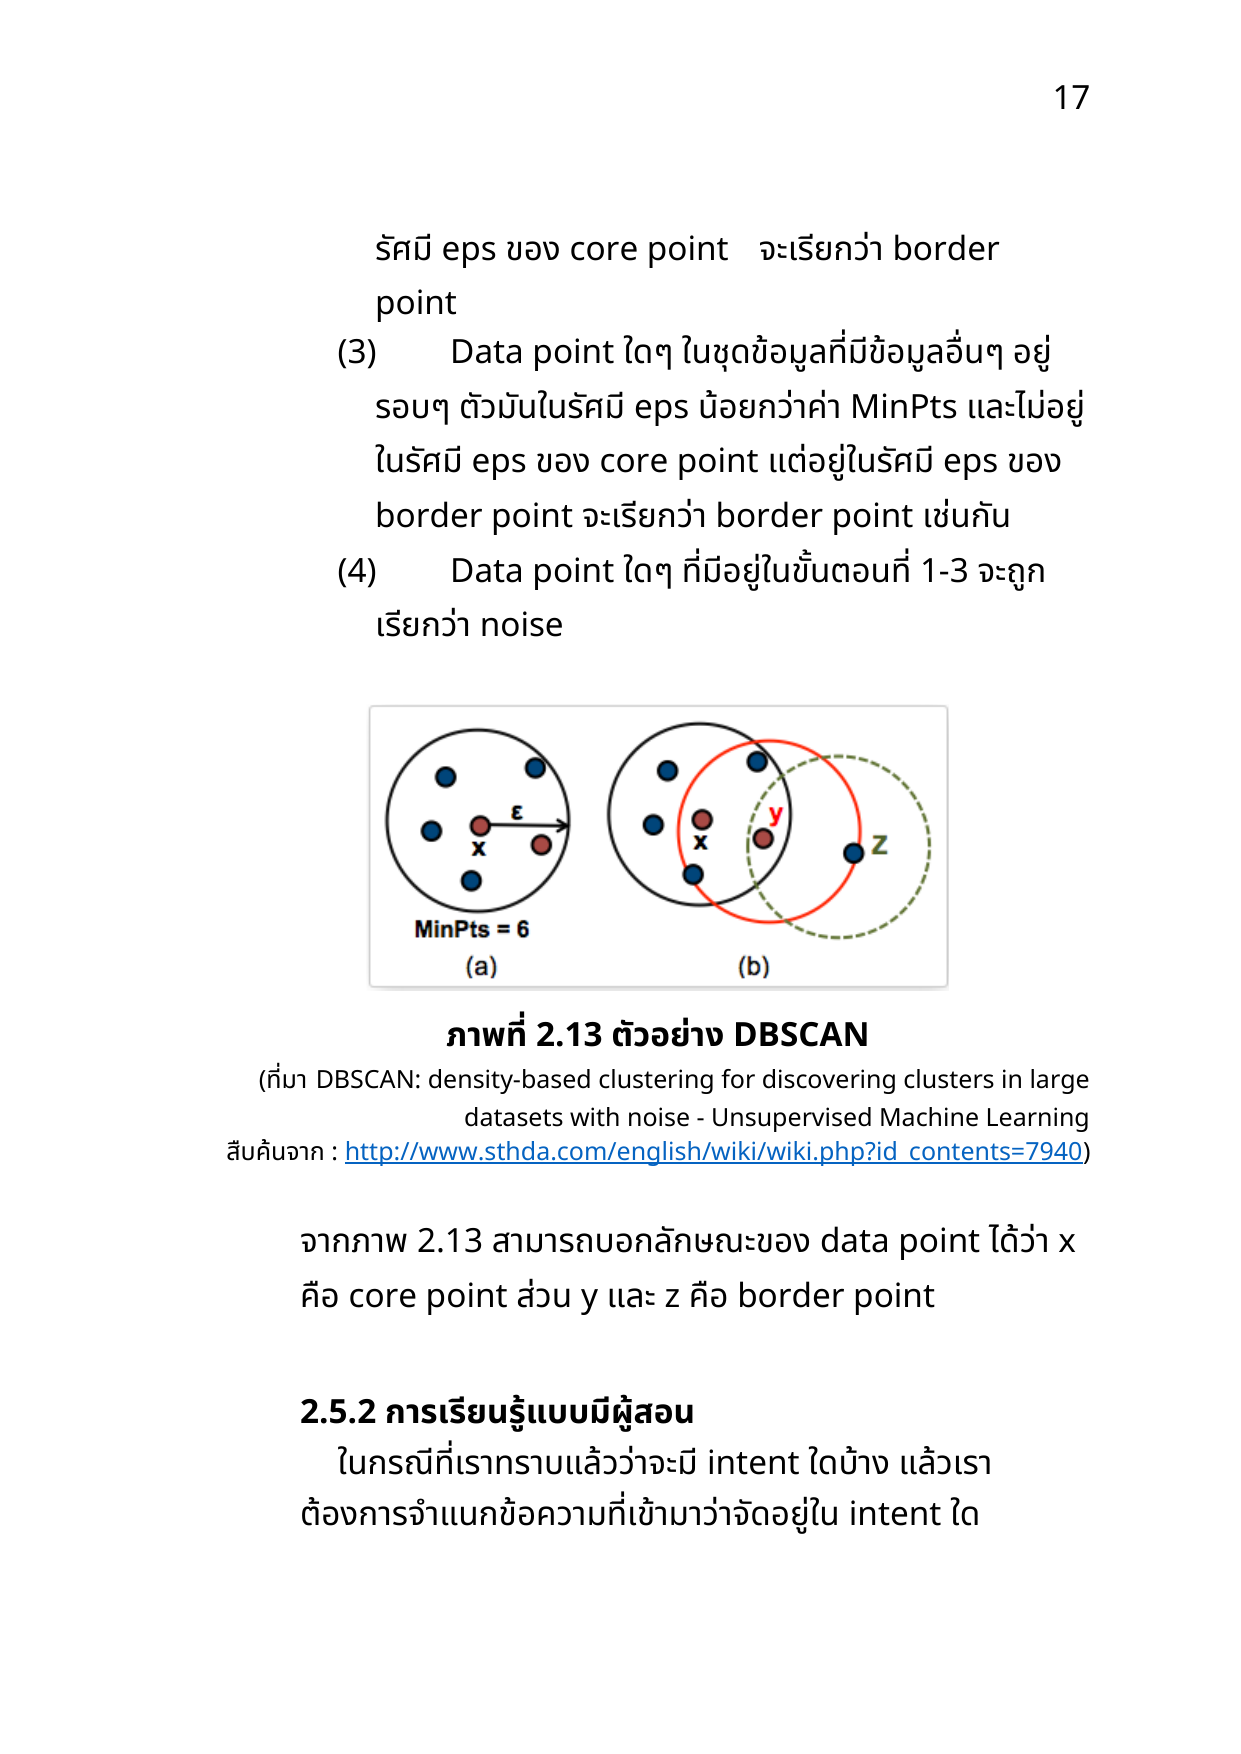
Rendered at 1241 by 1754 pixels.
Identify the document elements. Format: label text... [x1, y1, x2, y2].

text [300, 1439, 1090, 1540]
text จากภาพ 2.13 สามารถบอกลักษณะของ data point ได้ว่า x คือ core point ส่วน y และ z คือ border point [300, 1217, 1090, 1322]
text ภาพที่ 2.13 ตัวอย่าง DBSCAN [225, 1011, 1090, 1061]
list Data point ใดๆ ที่มีอยู่ในขั้นตอนที่ 1-3 จะถูกเรียกว่า noise [337, 546, 1090, 652]
picture [366, 704, 949, 991]
list Data point ใดๆ ในชุดข้อมูลที่มีข้อมูลอื่นๆ อยู่รอบๆ ตัวมันในรัศมี eps น้อยกว่าค่า MinPts และไม่อยู่ในรัศมี eps ของ core point แต่อยู่ในรัศมี eps ของ border point จะเรียกว่า border point เช่นกัน [337, 328, 1090, 542]
title 2.5.2 การเรียนรู้แบบมีผู้สอน [225, 1388, 1090, 1439]
text (ที่มา DBSCAN: density-based clustering for discovering clusters in large datasets with noise - Unsupervised Machine Learning [225, 1061, 1090, 1133]
text สืบค้นจาก : http://www.sthda.com/english/wiki/wiki.php?id_contents=7940) [225, 1133, 1090, 1172]
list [337, 225, 1090, 324]
